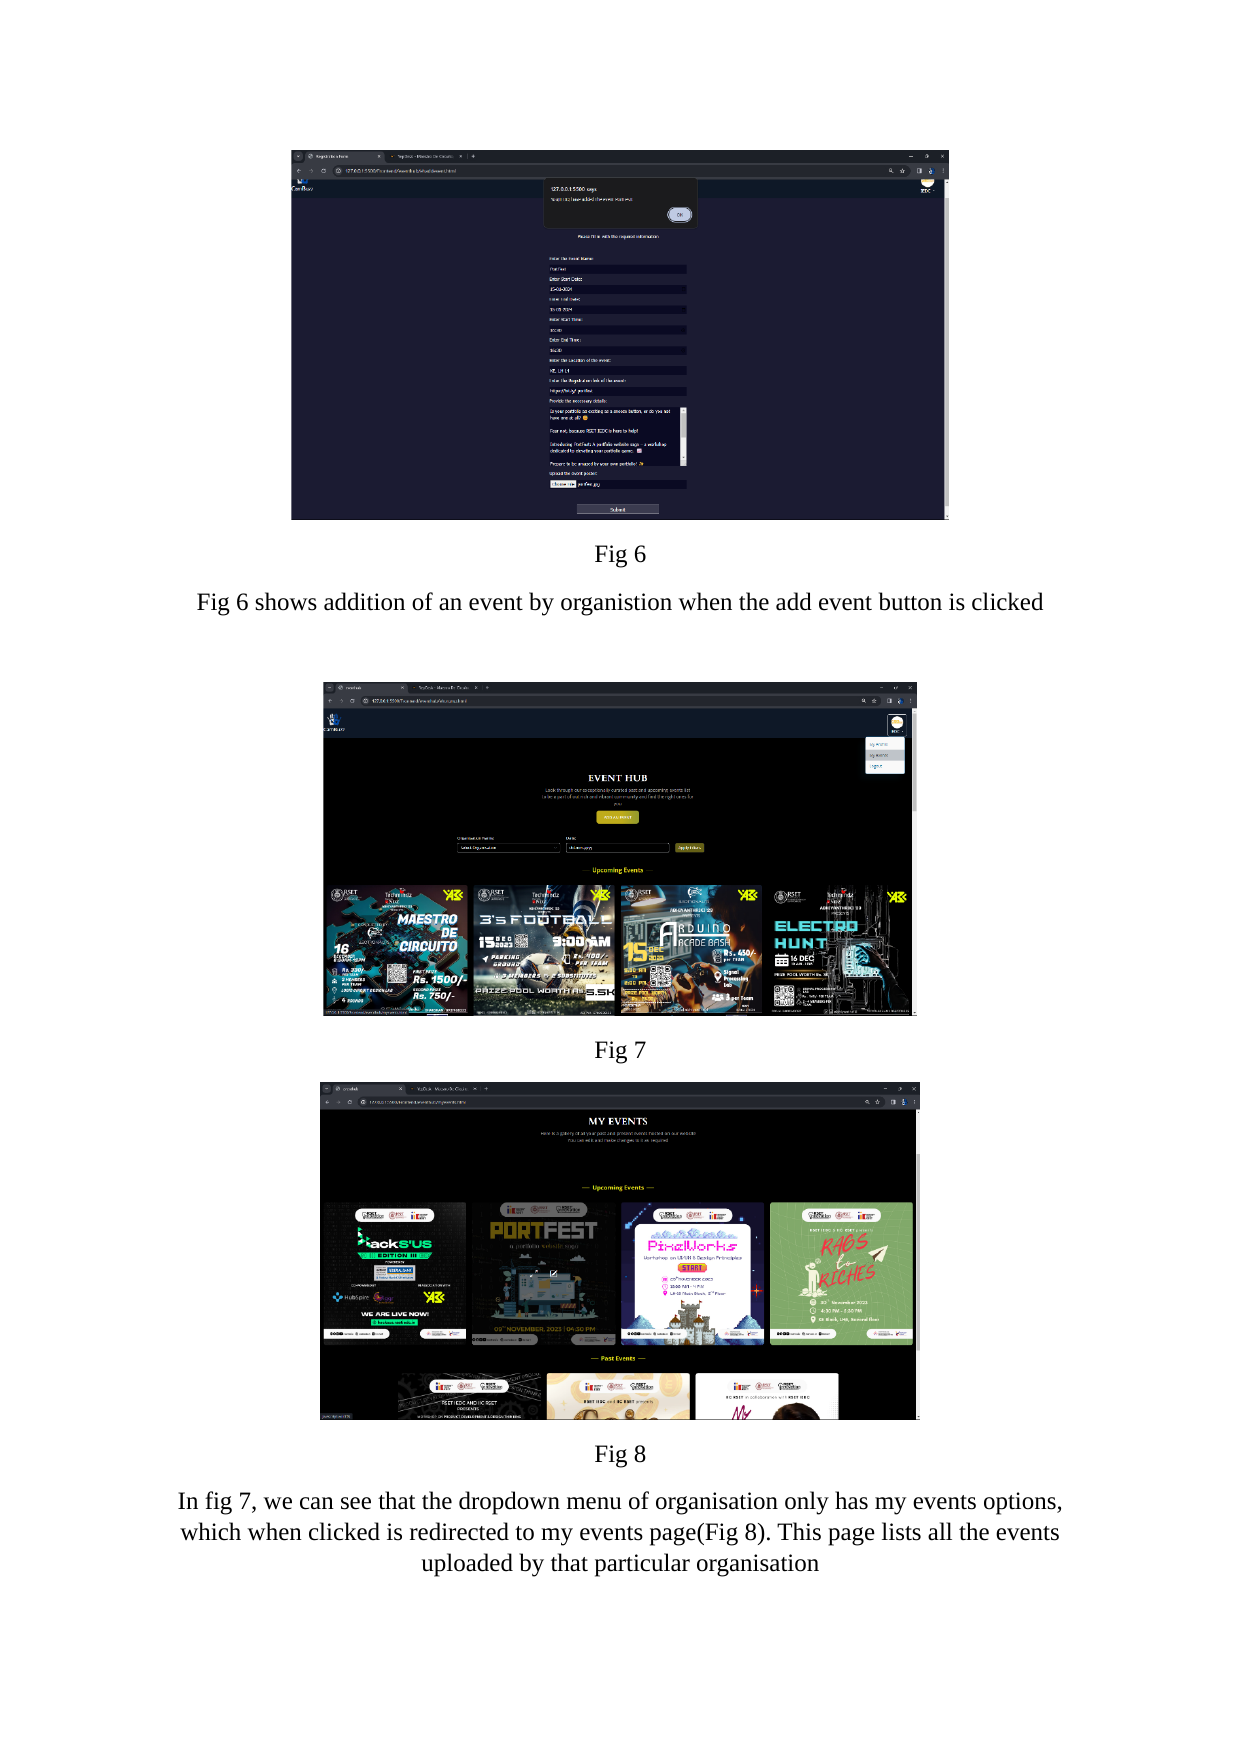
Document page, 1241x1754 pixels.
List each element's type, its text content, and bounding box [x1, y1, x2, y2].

text Fig 7 [150, 1035, 1090, 1063]
text Fig 6 shows addition of an event by organistion when the add event button is clicked [150, 587, 1090, 615]
picture [320, 1082, 920, 1420]
text Fig 6 [150, 539, 1090, 568]
picture [291, 150, 949, 520]
text In fig 7, we can see that the dropdown menu of organisation only has my events options, which when clicked is redirected to my events page(Fig 8). This page lists all the events uploaded by that particular organisation [150, 1486, 1090, 1577]
picture [323, 682, 917, 1016]
text Fig 8 [150, 1439, 1090, 1467]
